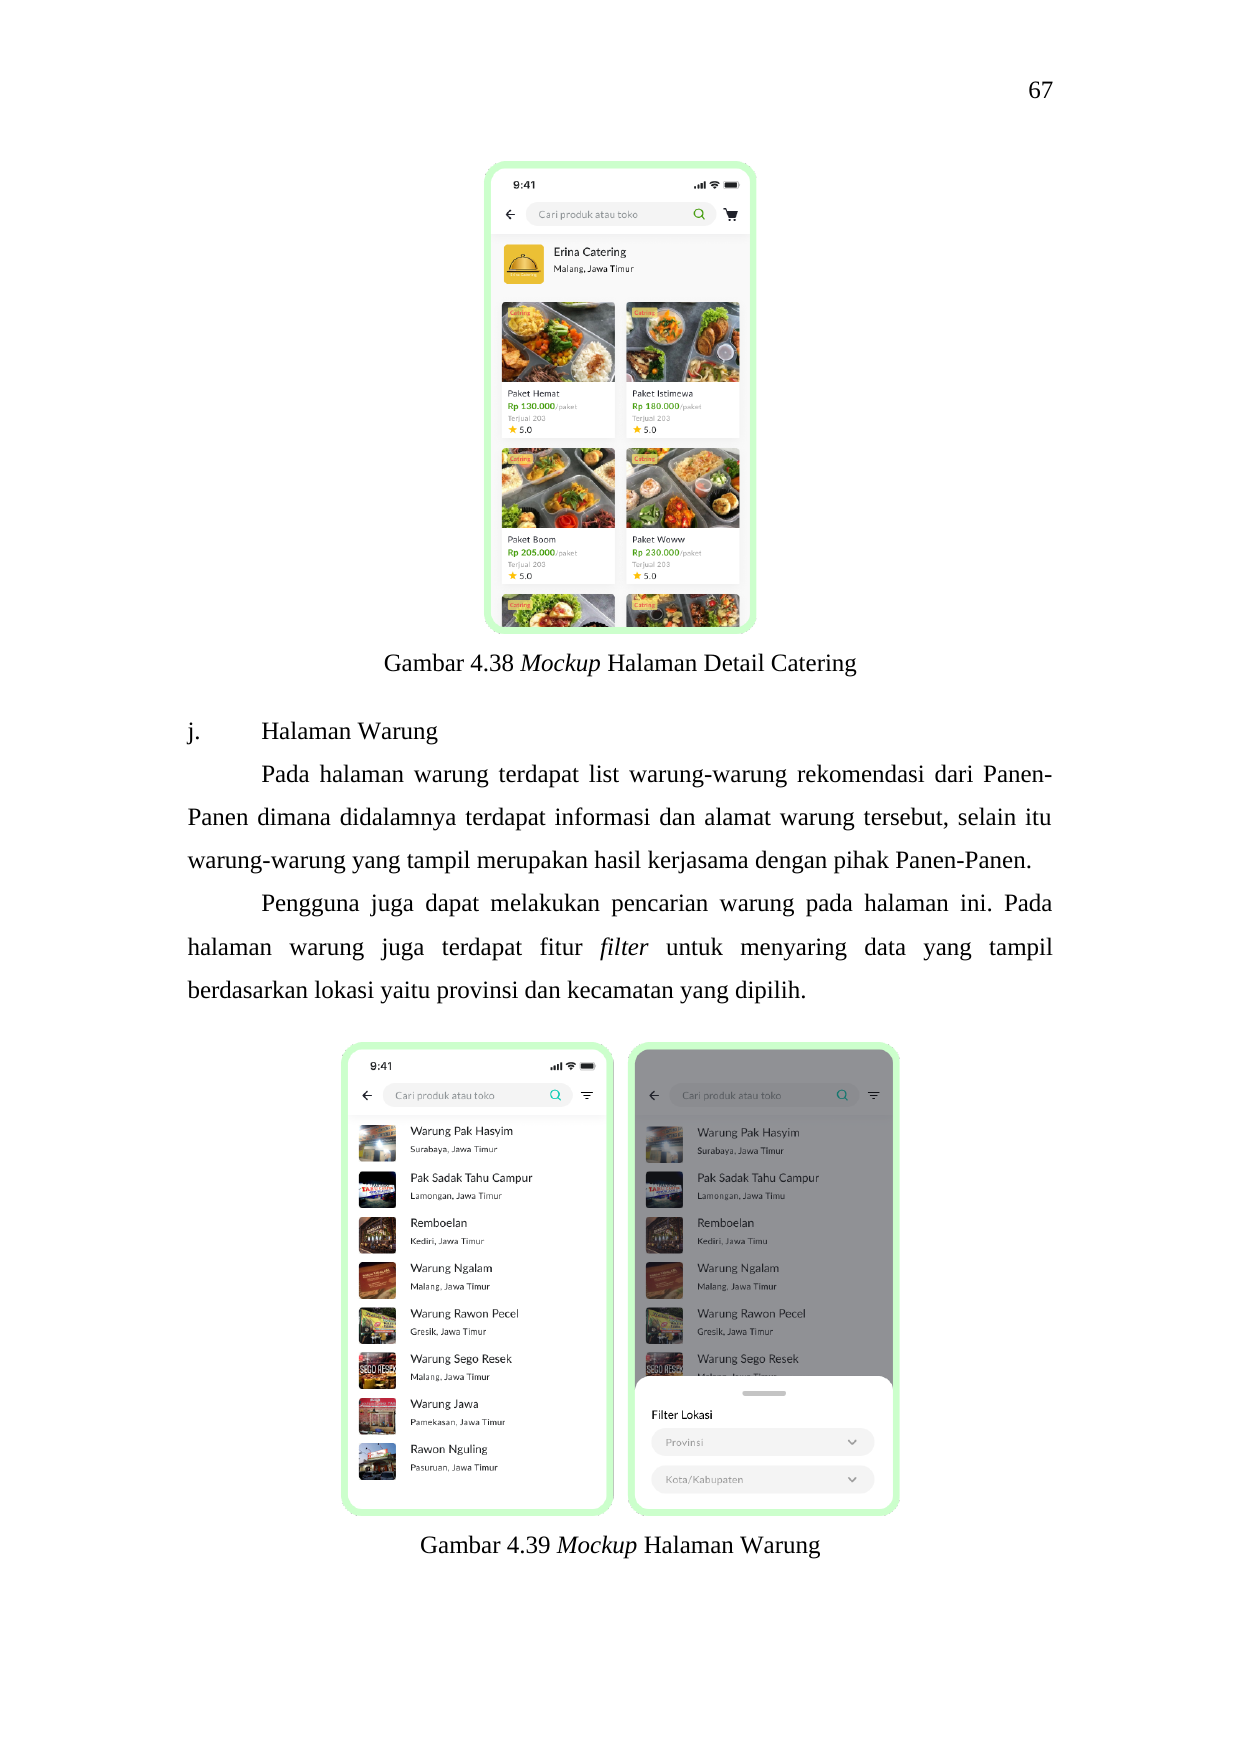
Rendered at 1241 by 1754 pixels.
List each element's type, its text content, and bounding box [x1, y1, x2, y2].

text Pengguna juga dapat melakukan pencarian warung pada halaman ini. Pada halaman warung juga terdapat fitur filter untuk menyaring data yang tampil berdasarkan lokasi yaitu provinsi dan kecamatan yang dipilih. [187, 888, 1053, 1003]
list Halaman Warung [187, 716, 1053, 745]
picture [483, 161, 757, 634]
text Pada halaman warung terdapat list warung-warung rekomendasi dari Panen-Panen dimana didalamnya terdapat informasi dan alamat warung tersebut, selain itu warung-warung yang tampil merupakan hasil kerjasama dengan pihak Panen-Panen. [187, 759, 1053, 874]
picture [340, 1042, 900, 1516]
